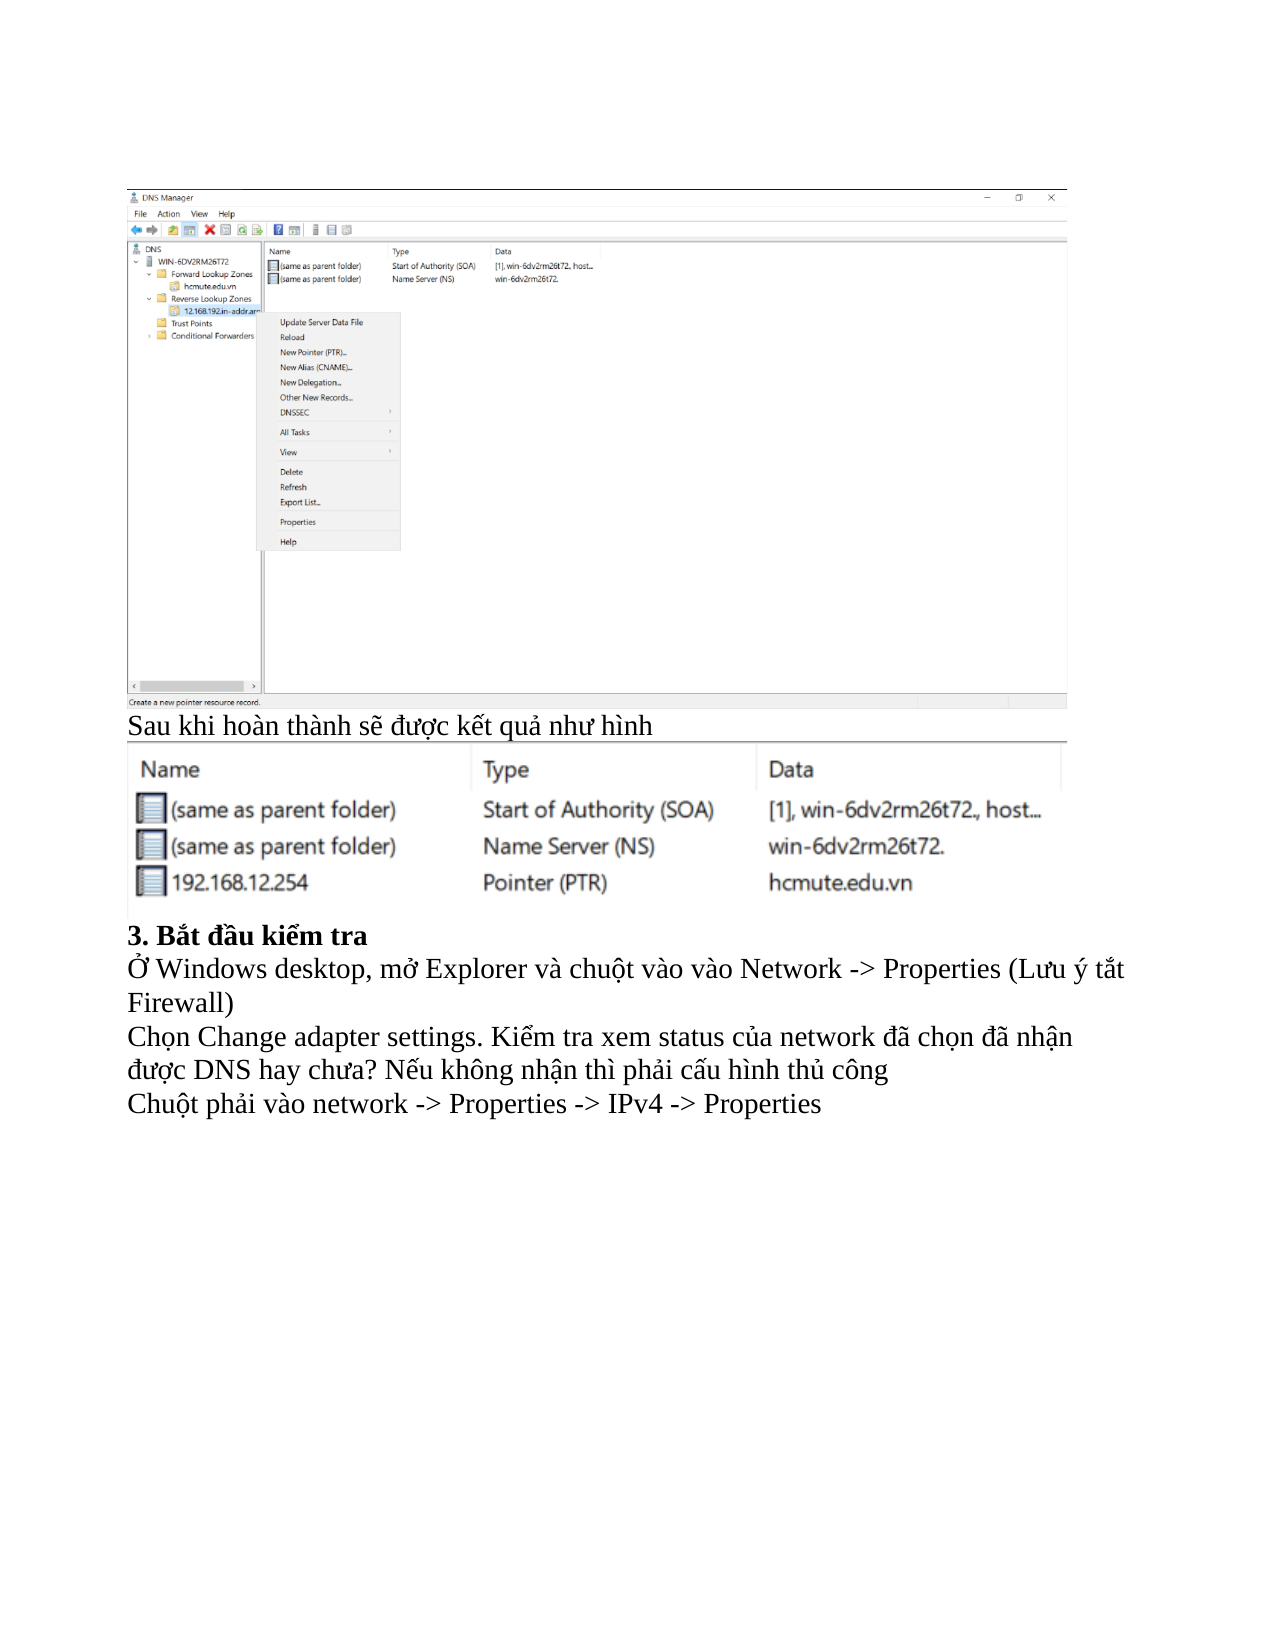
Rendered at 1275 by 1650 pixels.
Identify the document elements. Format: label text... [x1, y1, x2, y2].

text Ở Windows desktop, mở Explorer và chuột vào vào Network -> Properties (Lưu ý tắt Firewall) [127, 952, 1126, 1019]
text Sau khi hoàn thành sẽ được kết quả như hình [127, 708, 1126, 742]
picture [127, 741, 1068, 919]
picture [127, 189, 1068, 709]
text 3. Bắt đầu kiểm tra [127, 918, 1126, 952]
text Chuột phải vào network -> Properties -> IPv4 -> Properties [127, 1086, 1126, 1119]
text Chọn Change adapter settings. Kiểm tra xem status của network đã chọn đã nhận được DNS hay chưa? Nếu không nhận thì phải cấu hình thủ công [127, 1019, 1126, 1086]
